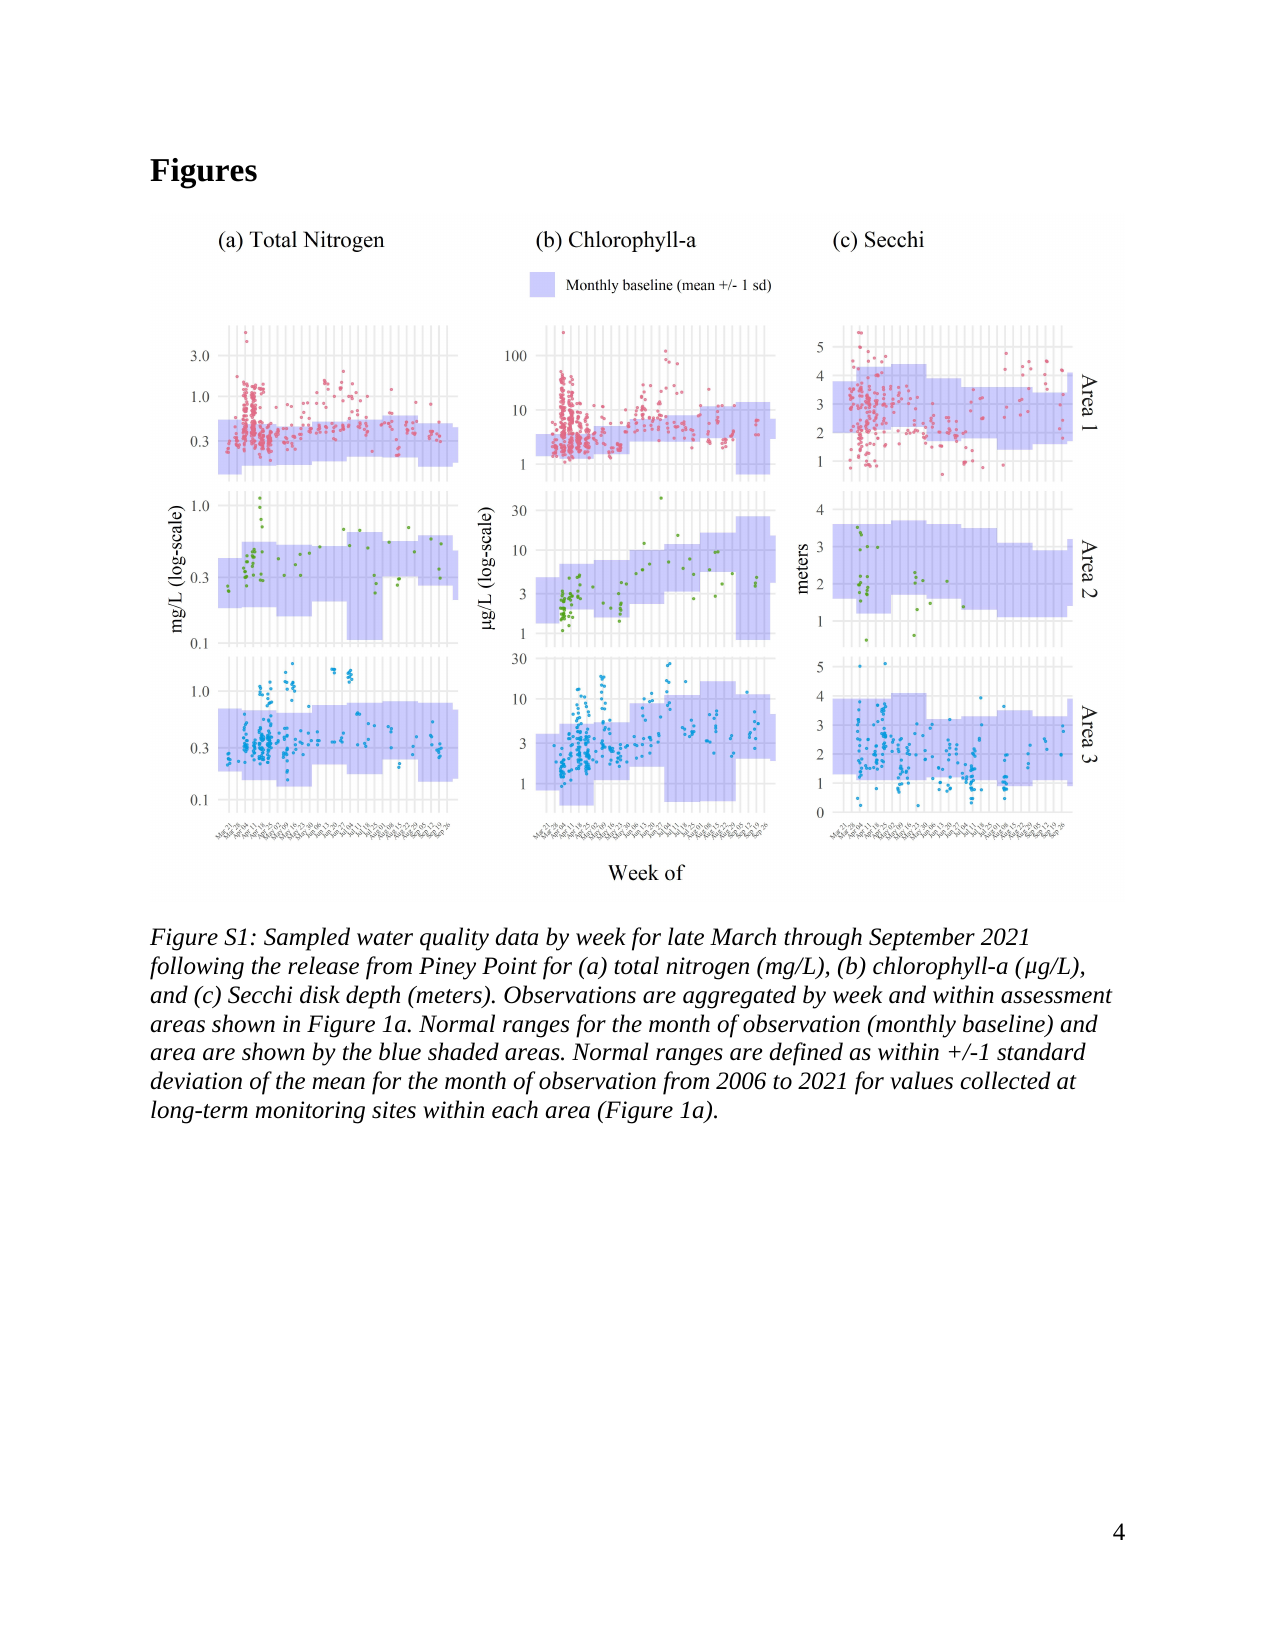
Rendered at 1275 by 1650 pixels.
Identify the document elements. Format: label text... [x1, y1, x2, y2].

subtitle Figures [150, 150, 1125, 188]
picture [150, 213, 1125, 902]
text Figure S1: Sampled water quality data by week for late March through September 2021 following the release from Piney Point for (a) total nitrogen (mg/L), (b) chlorophyll-a (g/L), and (c) Secchi disk depth (meters). Observations are aggregated by week and within assessment areas shown in Figure 1a. Normal ranges for the month of observation (monthly baseline) and area are shown by the blue shaded areas. Normal ranges are defined as within +/-1 standard deviation of the mean for the month of observation from 2006 to 2021 for values collected at long-term monitoring sites within each area (Figure 1a). [150, 922, 1125, 1124]
